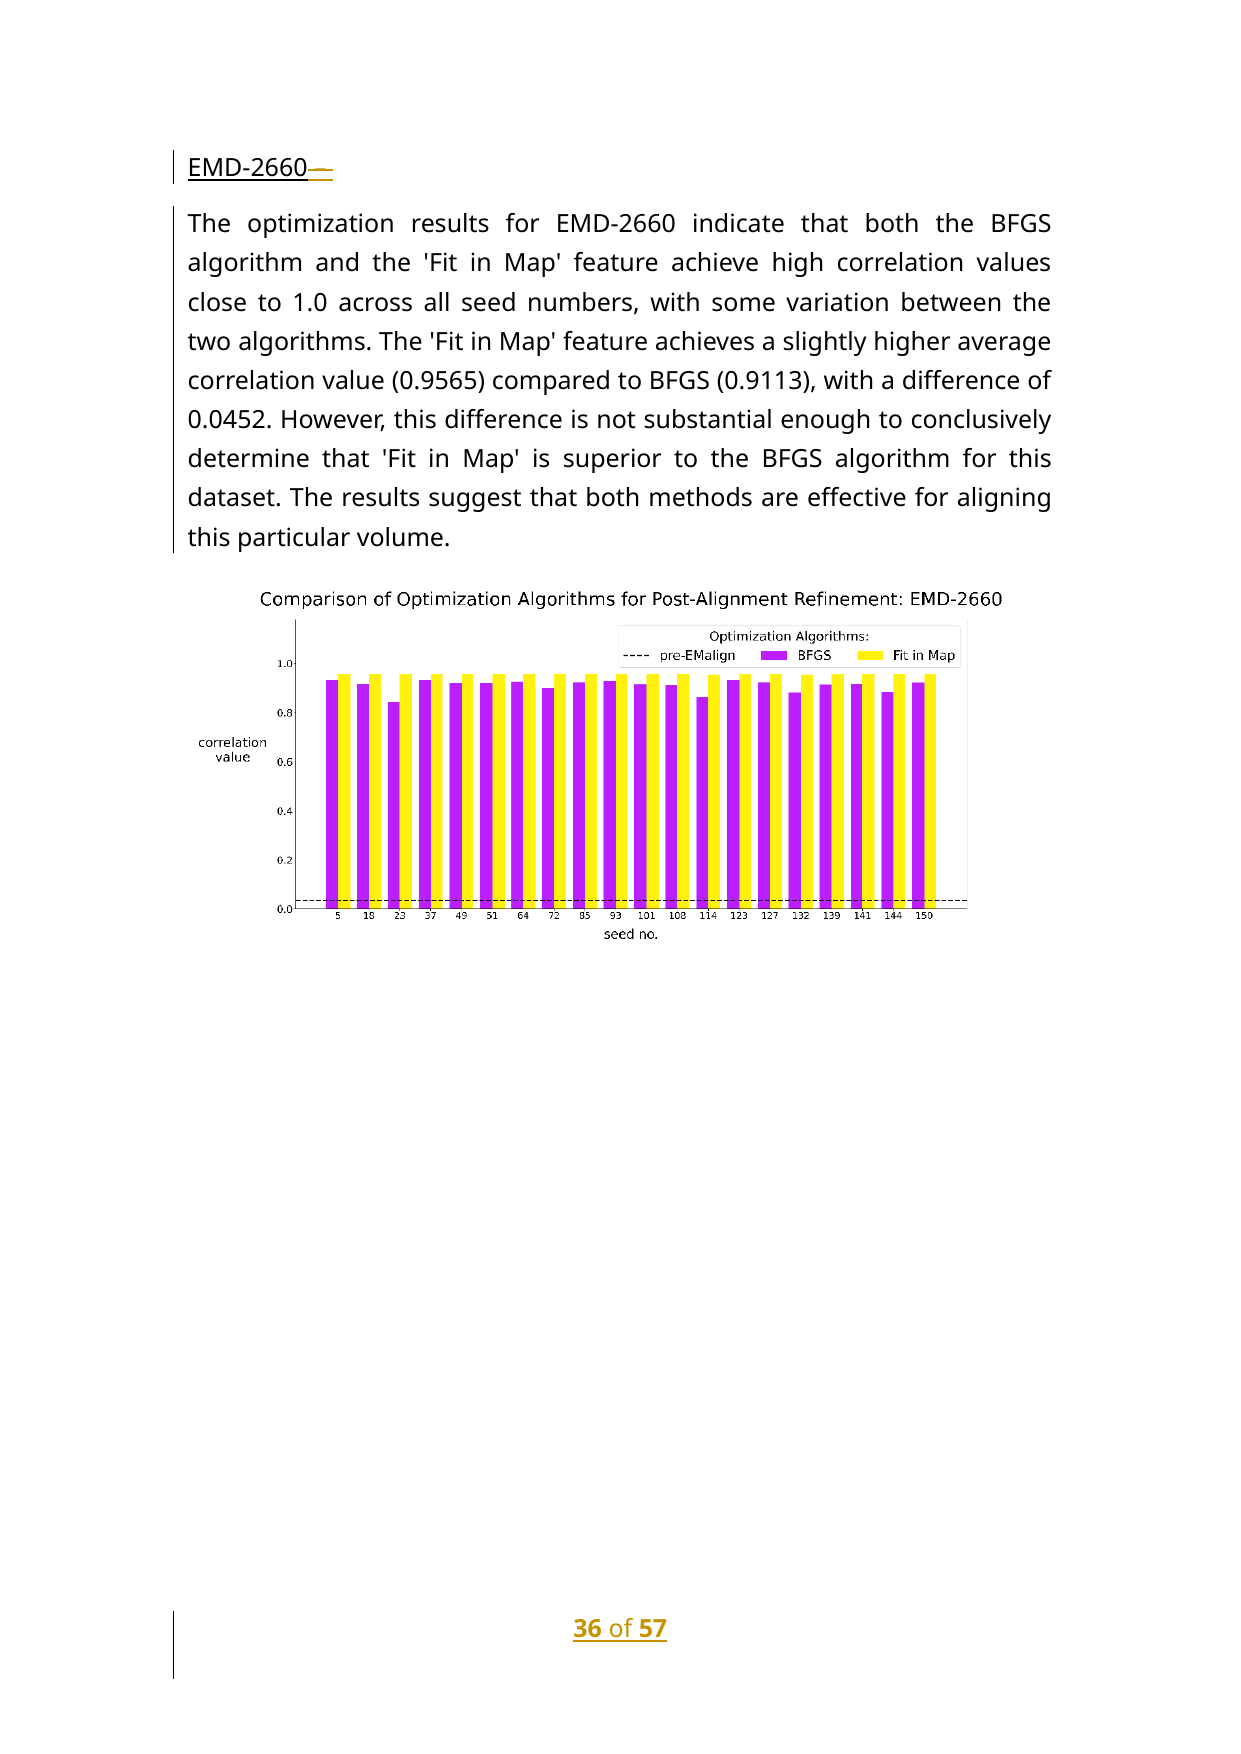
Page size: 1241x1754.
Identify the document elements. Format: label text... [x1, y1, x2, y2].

text The optimization results for EMD-2660 indicate that both the BFGS algorithm and the 'Fit in Map' feature achieve high correlation values close to 1.0 across all seed numbers, with some variation between the two algorithms. The 'Fit in Map' feature achieves a slightly higher average correlation value (0.9565) compared to BFGS (0.9113), with a difference of 0.0452. However, this difference is not substantial enough to conclusively determine that 'Fit in Map' is superior to the BFGS algorithm for this dataset. The results suggest that both methods are effective for aligning this particular volume. [187, 206, 1053, 553]
picture [187, 575, 1053, 950]
text EMD-2660 [187, 150, 1053, 184]
